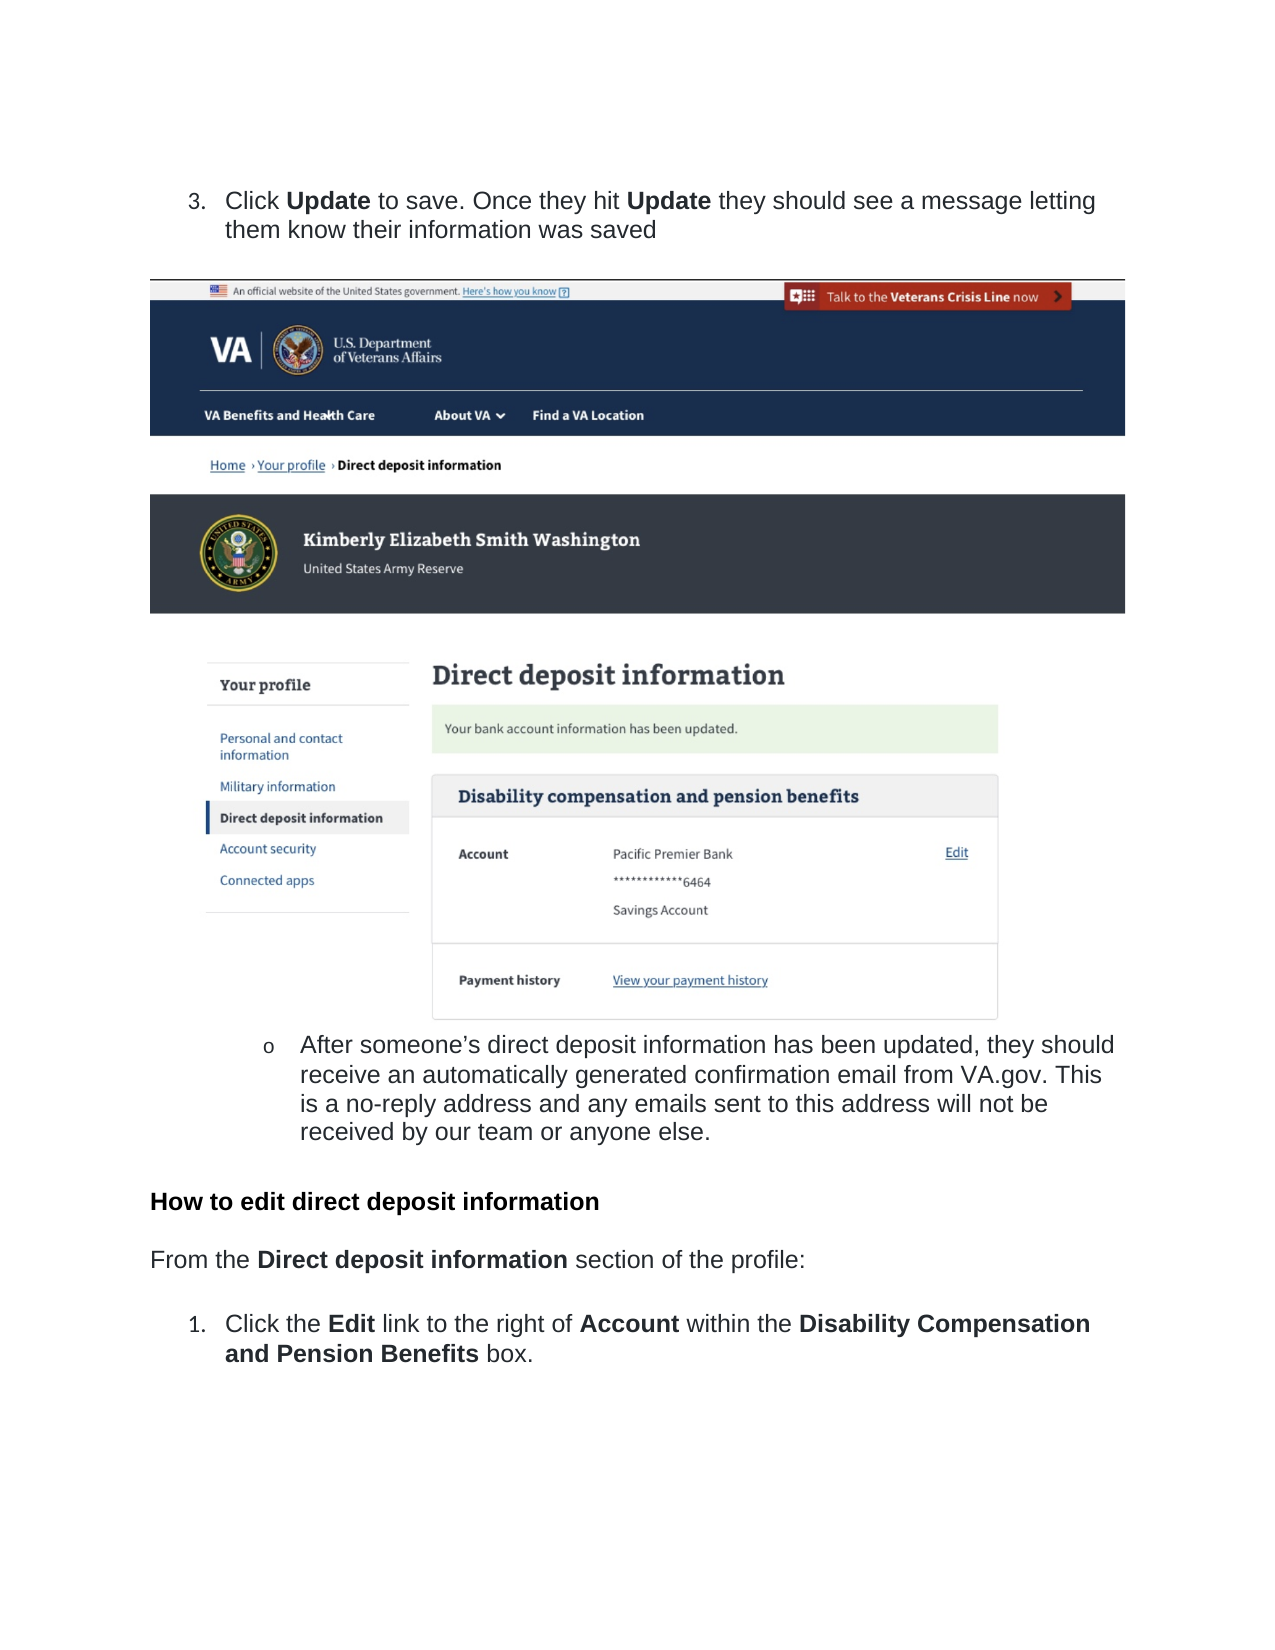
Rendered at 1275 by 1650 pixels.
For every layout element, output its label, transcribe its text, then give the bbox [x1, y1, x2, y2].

list Click the Edit link to the right of Account within the Disability Compensation and Pension Benefits box. [187, 1309, 1125, 1368]
picture [150, 279, 1125, 1024]
text From the Direct deposit information section of the profile: [150, 1245, 1125, 1274]
list After someone’s direct deposit information has been updated, they should receive an automatically generated confirmation email from VA.gov. This is a no-reply address and any emails sent to this address will not be received by our team or anyone else. [262, 1030, 1125, 1146]
list Click Update to save. Once they hit Update they should see a message letting them know their information was saved [187, 185, 1125, 244]
text How to edit direct deposit information [150, 1187, 1125, 1216]
